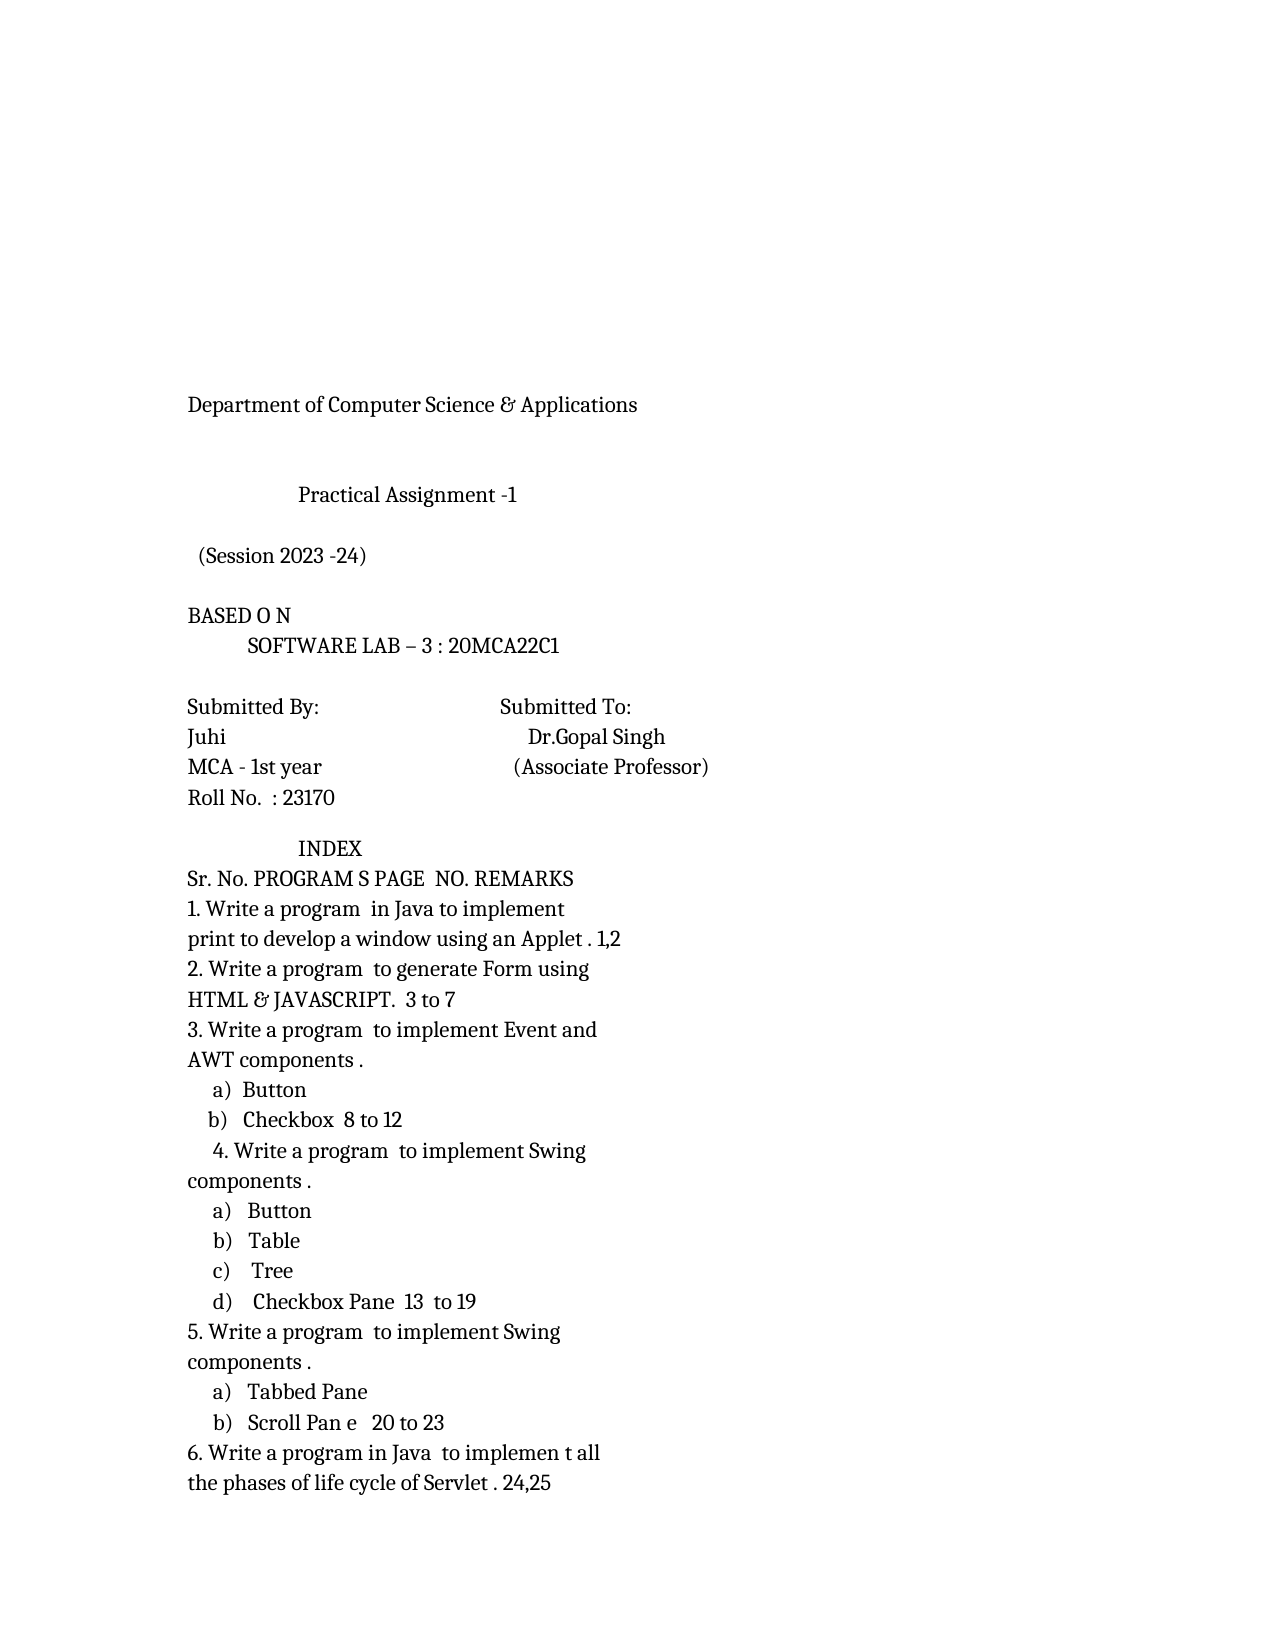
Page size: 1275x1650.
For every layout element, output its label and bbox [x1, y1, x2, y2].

text [187, 835, 1087, 1496]
text [187, 150, 1087, 811]
